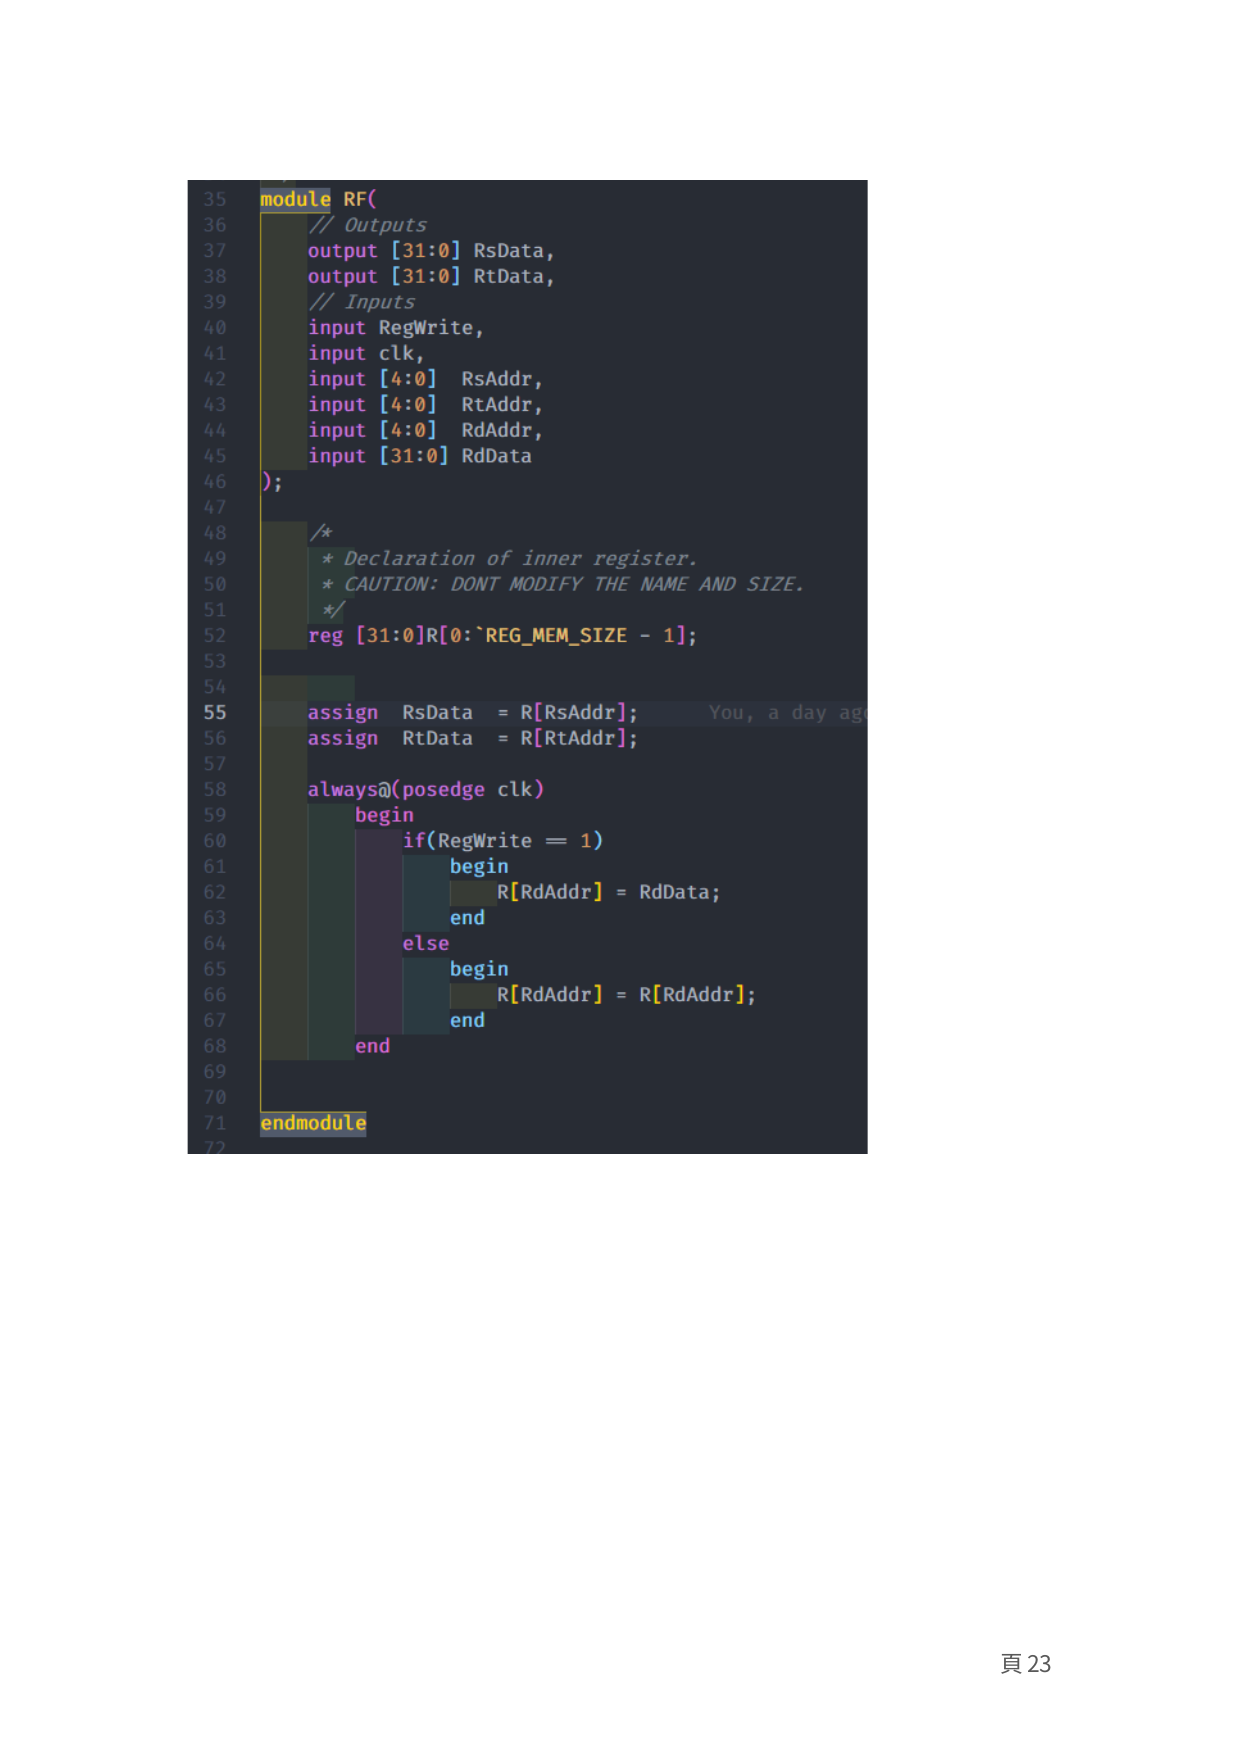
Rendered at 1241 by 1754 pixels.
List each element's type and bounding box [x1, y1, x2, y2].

picture [187, 180, 868, 1154]
